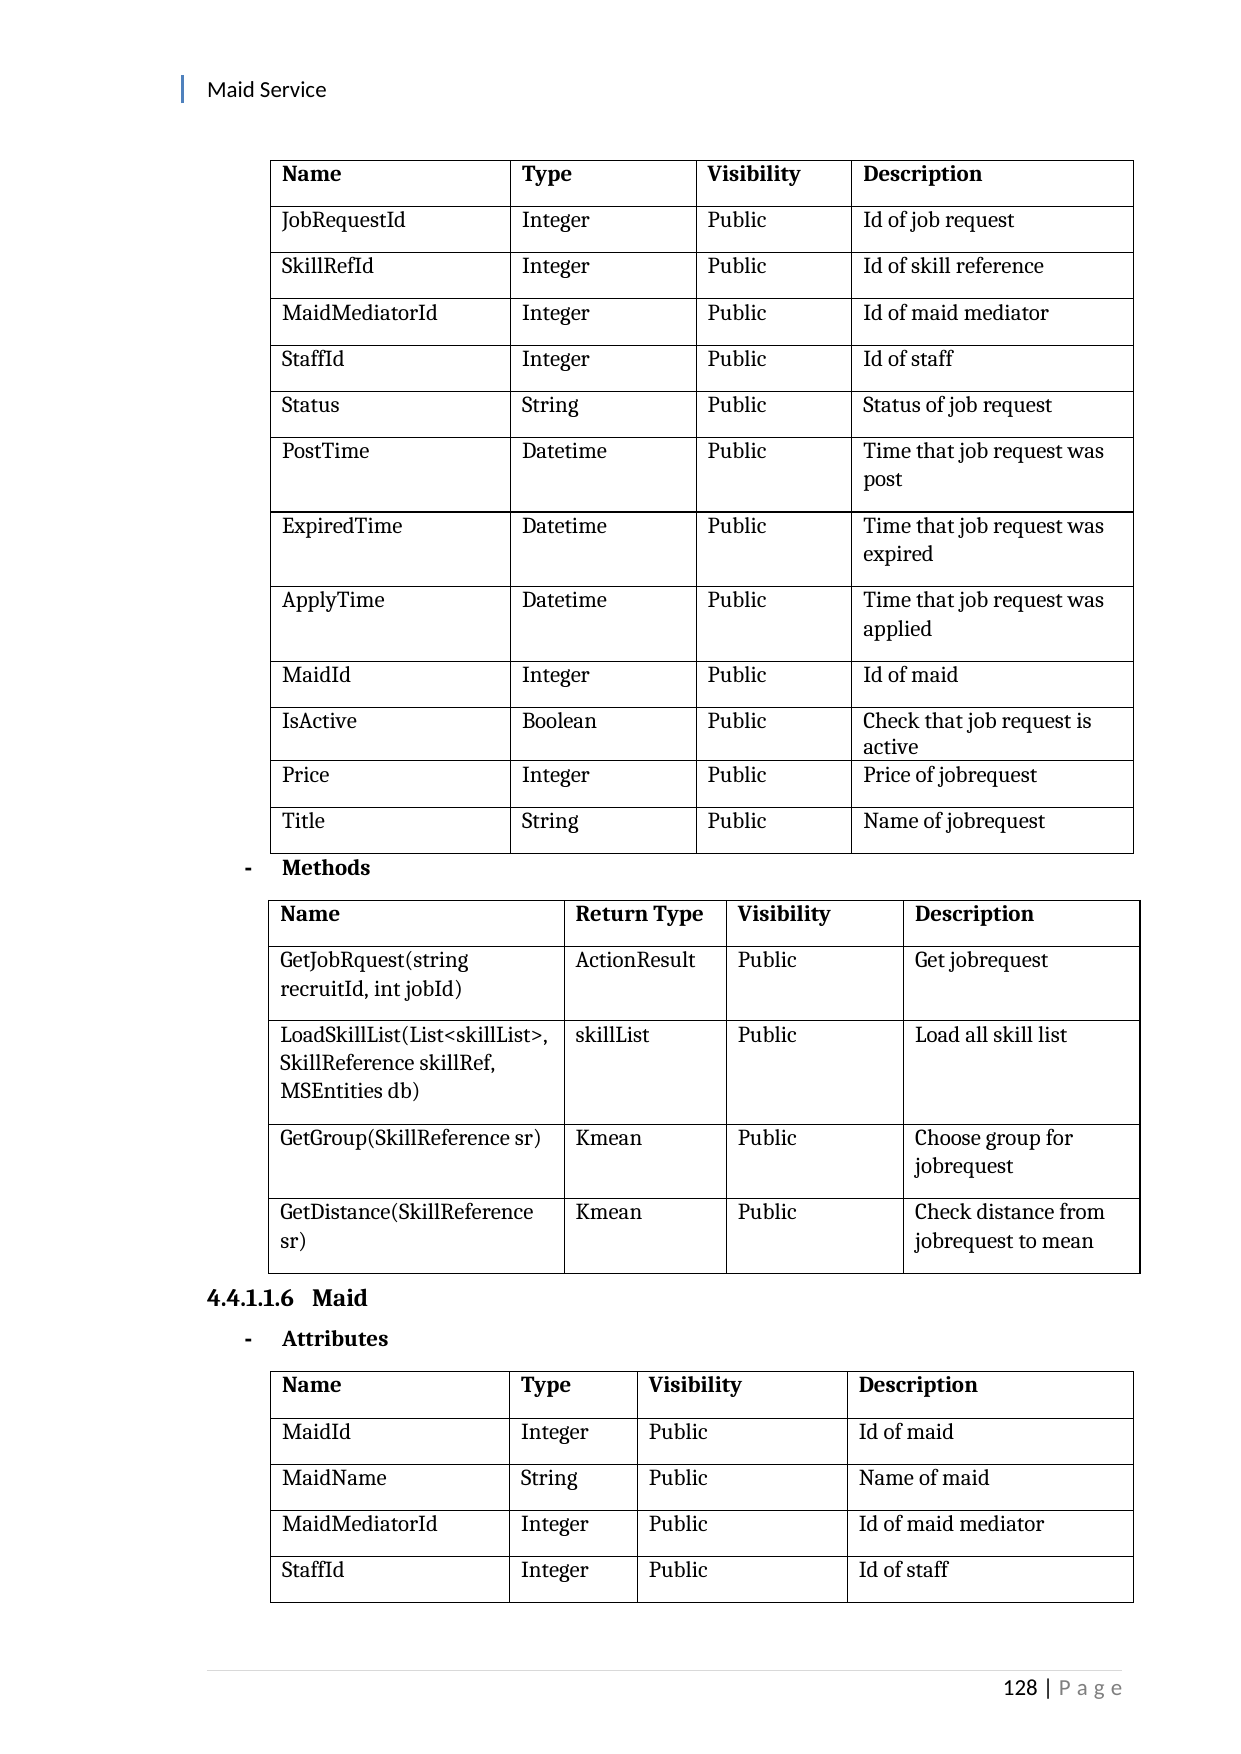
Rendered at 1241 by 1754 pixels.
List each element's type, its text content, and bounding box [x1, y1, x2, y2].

table_cell Status [271, 392, 510, 437]
table_cell GetGroup(SkillReference sr) [269, 1125, 564, 1198]
table_cell Public [697, 438, 851, 511]
table_cell Public [727, 947, 903, 1020]
table_cell Name of jobrequest [852, 808, 1133, 853]
table_cell Public [697, 662, 851, 707]
table_cell StaffId [271, 346, 510, 391]
table_cell MaidId [271, 1419, 509, 1463]
table_cell Check distance from jobrequest to mean [904, 1199, 1139, 1273]
table_header Visibility [727, 901, 903, 946]
subtitle Maid [207, 1284, 1122, 1313]
list Methods [244, 854, 1122, 881]
table_cell MaidMediatorId [271, 1511, 509, 1556]
table_cell Id of maid mediator [852, 299, 1133, 344]
table_cell Public [727, 1199, 903, 1273]
table_cell Public [697, 392, 851, 437]
table_cell Integer [511, 662, 696, 707]
table_cell Kmean [565, 1125, 726, 1198]
table_cell MaidId [271, 662, 510, 707]
table_cell Integer [511, 299, 696, 344]
table_cell Datetime [511, 513, 696, 586]
table_cell Public [638, 1419, 847, 1463]
table_cell Integer [510, 1511, 637, 1556]
table_cell Id of maid mediator [848, 1511, 1133, 1556]
table_cell Time that job request was applied [852, 587, 1133, 661]
table_cell Id of maid [848, 1419, 1133, 1463]
table_cell Integer [510, 1557, 637, 1602]
table_cell Public [697, 346, 851, 391]
table_cell GetJobRquest(string recruitId, int jobId) [269, 947, 564, 1020]
table_cell Time that job request was expired [852, 513, 1133, 586]
table_cell Public [697, 513, 851, 586]
table_header Name [269, 901, 564, 946]
table_cell Integer [511, 761, 696, 807]
table_cell StaffId [271, 1557, 509, 1602]
table_cell MaidName [271, 1465, 509, 1510]
table_cell Public [727, 1021, 903, 1123]
table_cell ExpiredTime [271, 513, 510, 586]
table_cell Public [697, 587, 851, 661]
table_cell JobRequestId [271, 207, 510, 252]
table_cell Datetime [511, 438, 696, 511]
table_cell Status of job request [852, 392, 1133, 437]
table_cell Public [697, 253, 851, 298]
table_cell Public [697, 299, 851, 344]
table_cell Integer [510, 1419, 637, 1463]
table_cell Id of maid [852, 662, 1133, 707]
table_cell Id of skill reference [852, 253, 1133, 298]
table_header Description [848, 1372, 1133, 1417]
table_cell Public [697, 808, 851, 853]
table_cell skillList [565, 1021, 726, 1123]
table_cell Boolean [511, 708, 696, 760]
table_cell Price [271, 761, 510, 807]
table_cell Public [697, 708, 851, 760]
table_cell Integer [511, 207, 696, 252]
table_cell Load all skill list [904, 1021, 1139, 1123]
table_cell Integer [511, 253, 696, 298]
table_cell Id of job request [852, 207, 1133, 252]
table_cell Title [271, 808, 510, 853]
table_cell Integer [511, 346, 696, 391]
table_header Visibility [697, 161, 851, 206]
table_cell String [511, 808, 696, 853]
table_cell IsActive [271, 708, 510, 760]
table_header Name [271, 161, 510, 206]
table_cell MaidMediatorId [271, 299, 510, 344]
table_cell Check that job request is active [852, 708, 1133, 760]
table_cell GetDistance(SkillReference sr) [269, 1199, 564, 1273]
table_header Type [510, 1372, 637, 1417]
table_cell Public [638, 1465, 847, 1510]
table_cell Public [697, 207, 851, 252]
table_cell Id of staff [852, 346, 1133, 391]
table_cell String [510, 1465, 637, 1510]
table_cell Kmean [565, 1199, 726, 1273]
table_cell PostTime [271, 438, 510, 511]
table_cell Public [697, 761, 851, 807]
table_cell SkillRefId [271, 253, 510, 298]
table_cell Price of jobrequest [852, 761, 1133, 807]
table_cell Public [638, 1557, 847, 1602]
table_cell Time that job request was post [852, 438, 1133, 511]
table_cell ActionResult [565, 947, 726, 1020]
table_header Type [511, 161, 696, 206]
table_cell String [511, 392, 696, 437]
table_header Name [271, 1372, 509, 1417]
table_cell Public [727, 1125, 903, 1198]
table_header Return Type [565, 901, 726, 946]
list Attributes [244, 1325, 1122, 1352]
table_cell ApplyTime [271, 587, 510, 661]
table_cell Choose group for jobrequest [904, 1125, 1139, 1198]
table_cell LoadSkillList(List<skillList>, SkillReference skillRef, MSEntities db) [269, 1021, 564, 1123]
table_cell Datetime [511, 587, 696, 661]
table_cell Public [638, 1511, 847, 1556]
table_cell Id of staff [848, 1557, 1133, 1602]
table_cell Get jobrequest [904, 947, 1139, 1020]
table_header Visibility [638, 1372, 847, 1417]
table_cell Name of maid [848, 1465, 1133, 1510]
table_header Description [852, 161, 1133, 206]
table_header Description [904, 901, 1139, 946]
